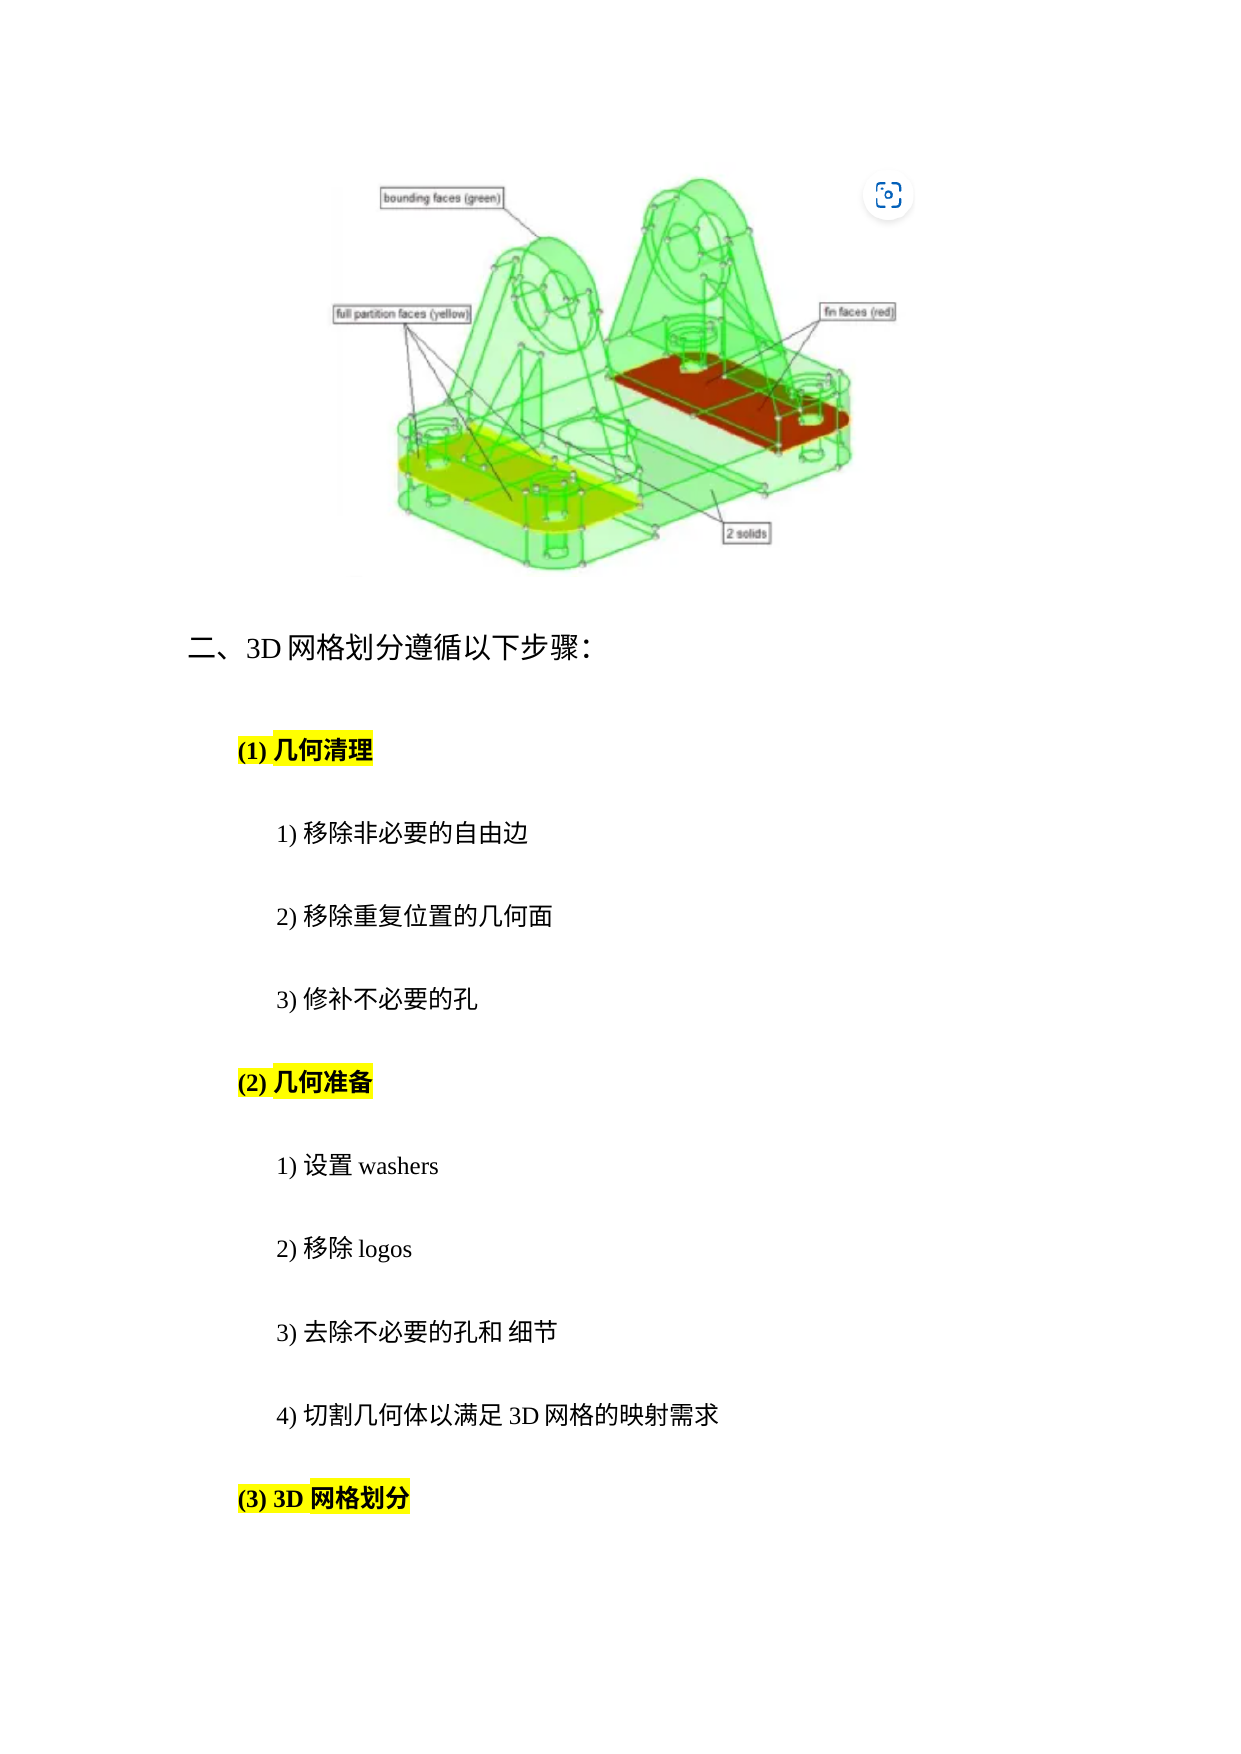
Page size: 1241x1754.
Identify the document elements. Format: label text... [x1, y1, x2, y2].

text 1) 设置washers [187, 1131, 1053, 1196]
text 2) 移除重复位置的几何面 [187, 882, 1053, 947]
text (1) 几何清理 [187, 716, 1053, 781]
text 2) 移除logos [187, 1214, 1053, 1279]
text 3) 修补不必要的孔 [187, 965, 1053, 1030]
text 1) 移除非必要的自由边 [187, 799, 1053, 864]
picture [325, 162, 916, 577]
text (3) 3D 网格划分 [187, 1464, 1053, 1529]
text 4) 切割几何体以满足 3D网格的映射需求 [187, 1381, 1053, 1446]
text 3) 去除不必要的孔和 细节 [187, 1298, 1053, 1363]
text (2) 几何准备 [187, 1048, 1053, 1113]
subtitle 二、3D网格划分遵循以下步骤： [187, 613, 1053, 678]
